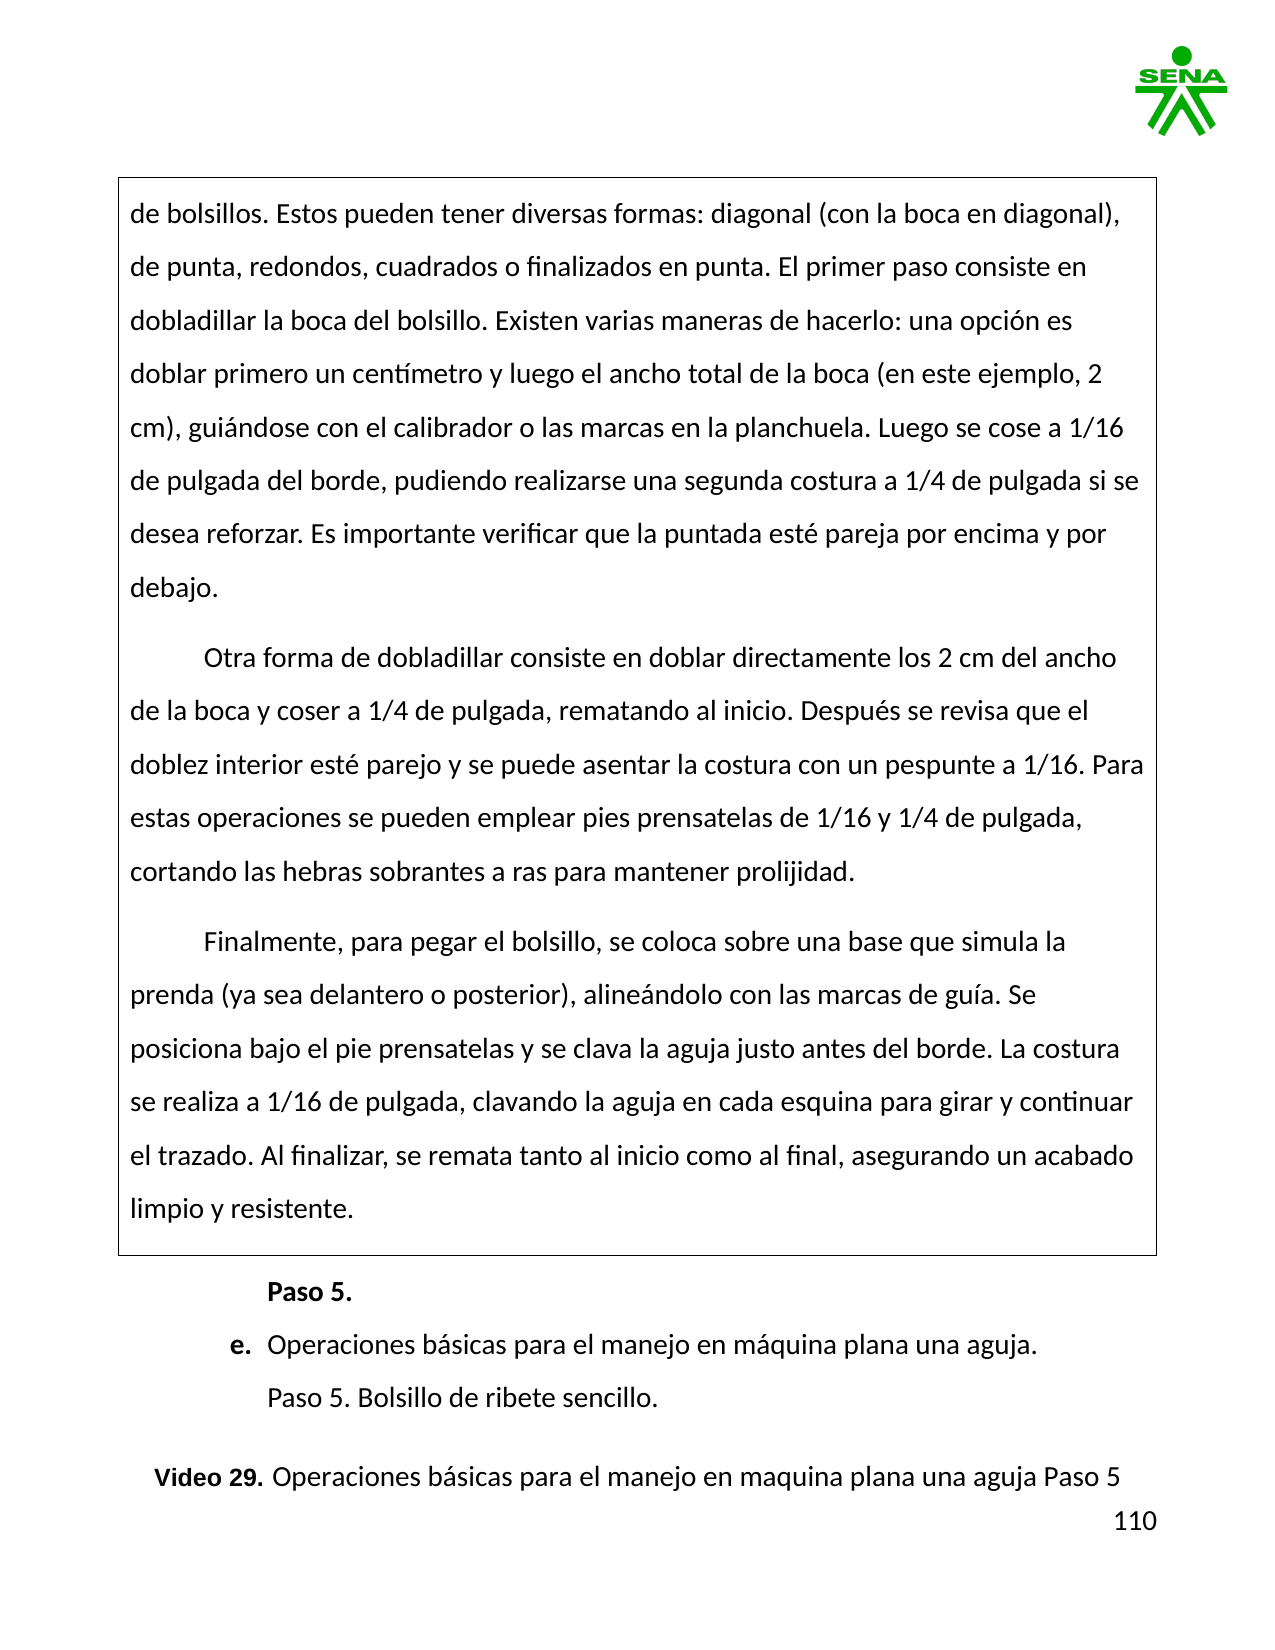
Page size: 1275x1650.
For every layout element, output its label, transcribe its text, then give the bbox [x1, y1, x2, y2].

list Paso 5. Bolsillo de ribete sencillo. [267, 1379, 1157, 1415]
text Operaciones básicas para el manejo en maquina plana una aguja Paso 5 [118, 1458, 1157, 1493]
list Paso 5. [267, 1273, 1157, 1308]
list Operaciones básicas para el manejo en máquina plana una aguja. [229, 1326, 1157, 1362]
picture [1135, 46, 1228, 136]
